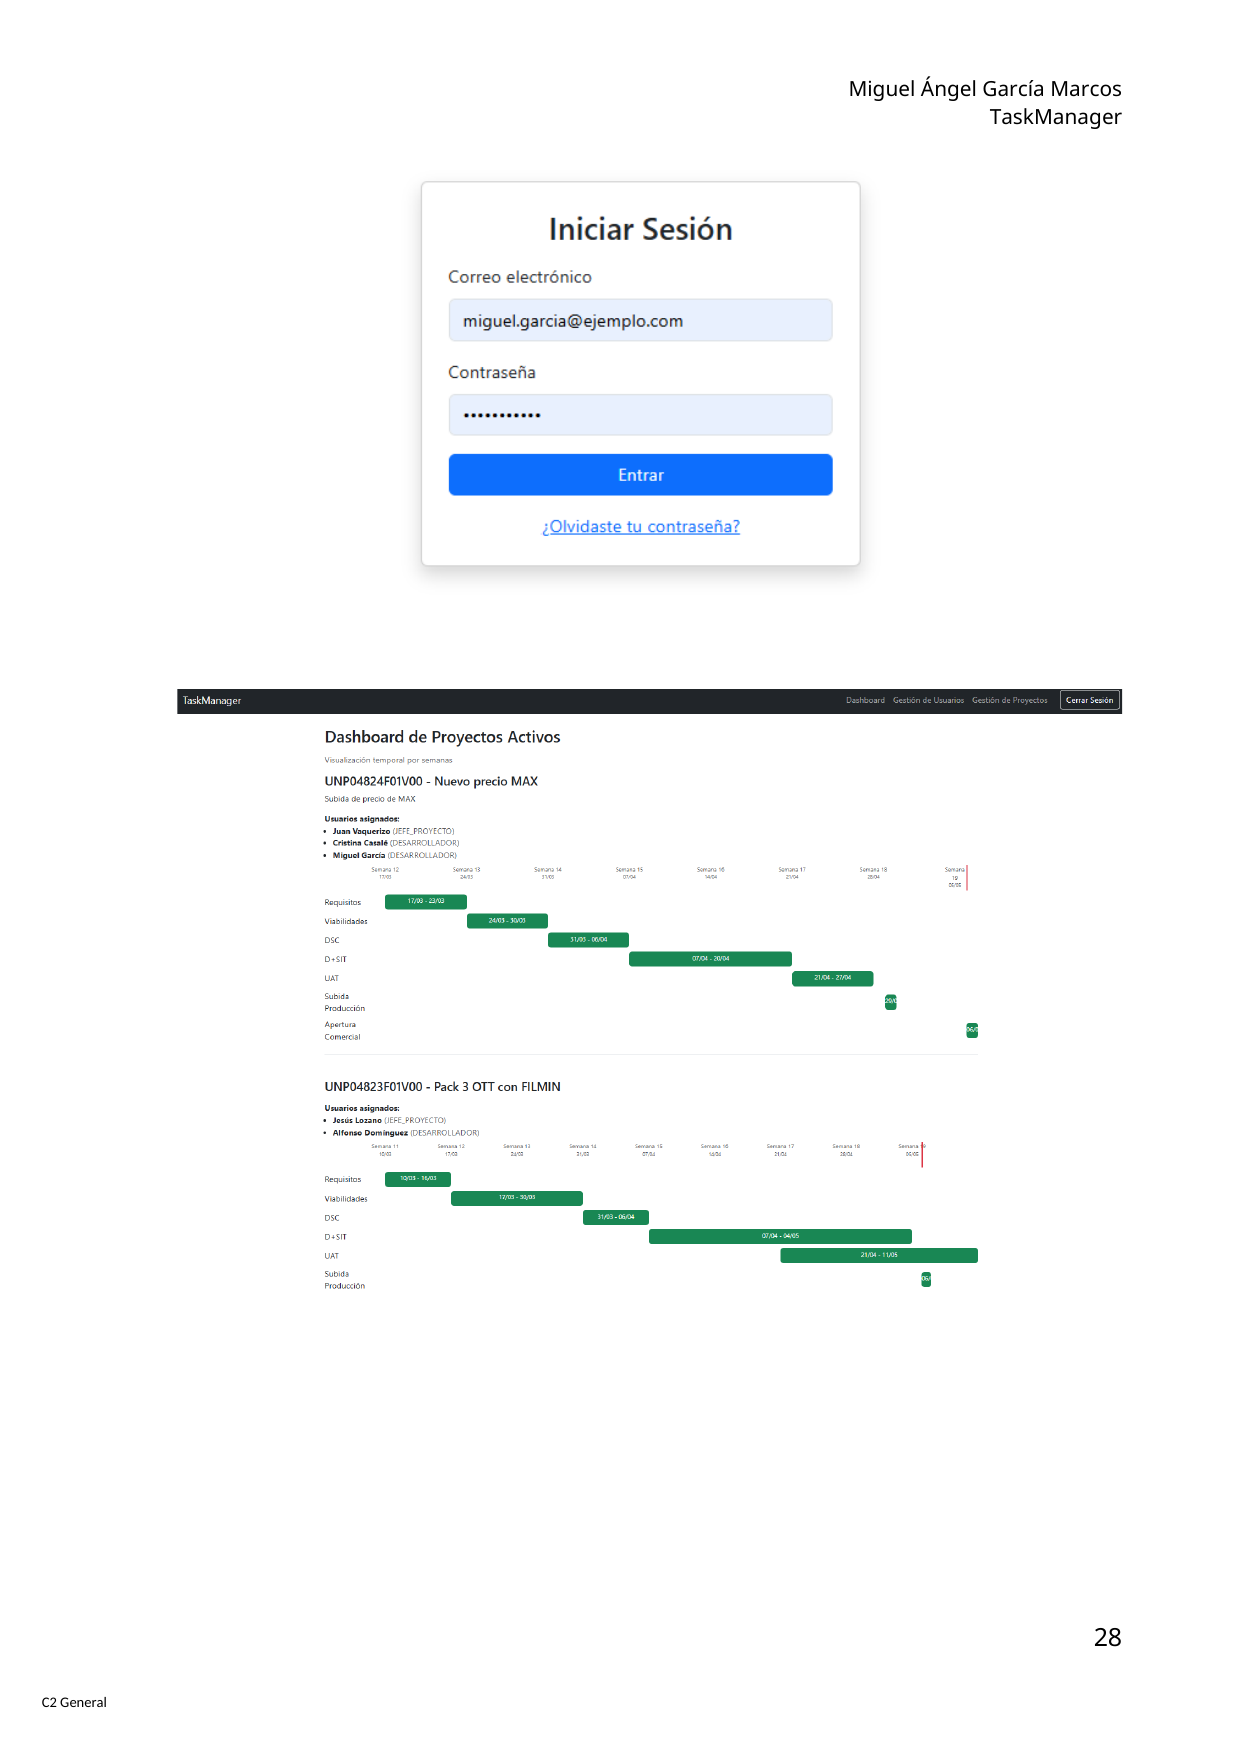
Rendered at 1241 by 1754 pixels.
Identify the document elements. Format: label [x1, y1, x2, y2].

picture [317, 147, 982, 673]
picture [177, 689, 1123, 1301]
